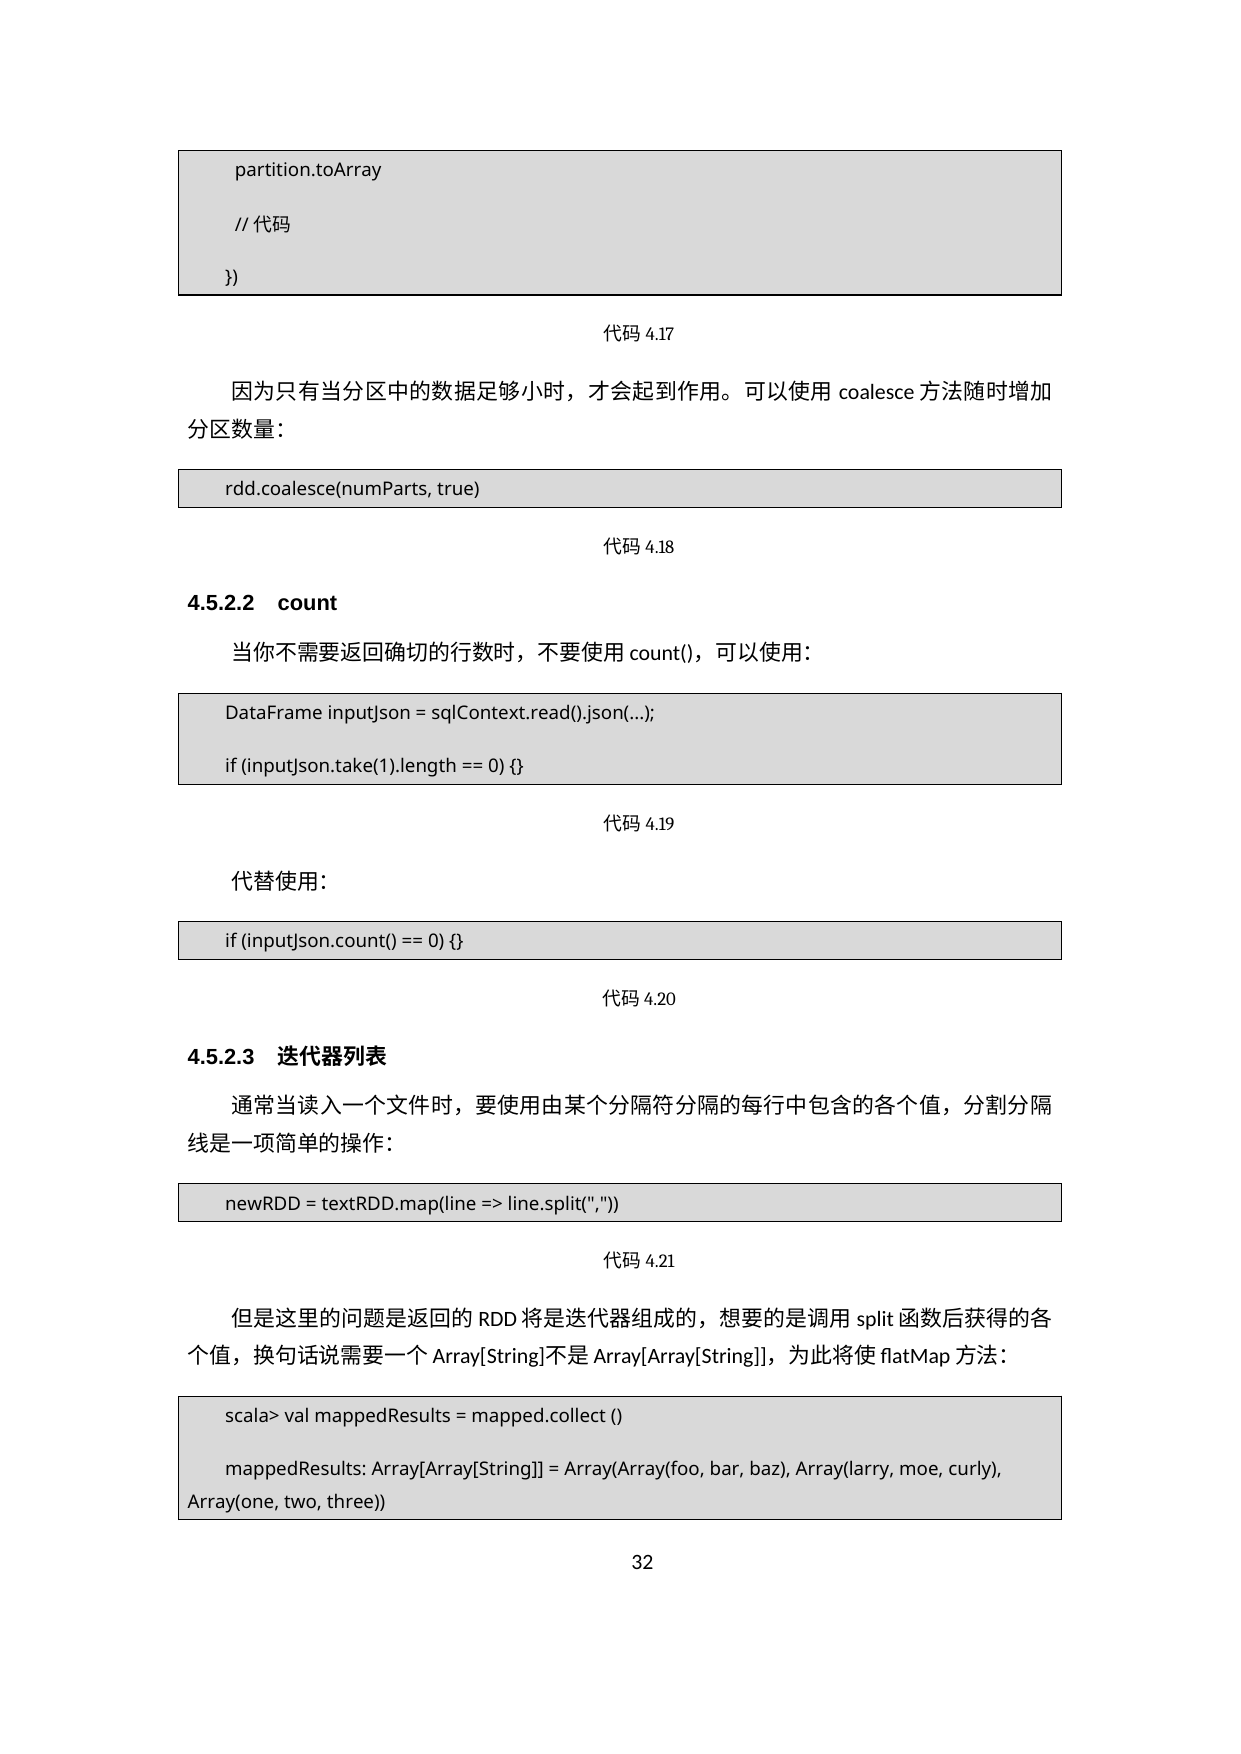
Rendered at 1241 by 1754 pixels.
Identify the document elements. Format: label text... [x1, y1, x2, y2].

text 代替使用： [187, 863, 1053, 896]
text 但是这里的问题是返回的RDD将是迭代器组成的，想要的是调用split函数后获得的各个值，换句话说需要一个Array[String]不是Array[Array[String]]，为此将使flatMap方法： [187, 1300, 1053, 1370]
text 当你不需要返回确切的行数时，不要使用count()，可以使用： [187, 635, 1053, 667]
text DataFrame inputJson = sqlContext.read().json(...); [179, 694, 1061, 728]
text 通常当读入一个文件时，要使用由某个分隔符分隔的每行中包含的各个值，分割分隔线是一项简单的操作： [187, 1088, 1053, 1158]
text if (inputJson.count() == 0) {} [179, 922, 1061, 959]
text 因为只有当分区中的数据足够小时，才会起到作用。可以使用coalesce方法随时增加分区数量： [187, 374, 1053, 444]
subtitle 迭代器列表 [187, 1038, 1053, 1071]
text partition.toArray [179, 151, 1061, 186]
text newRDD = textRDD.map(line => line.split(",")) [179, 1184, 1061, 1221]
text mappedResults: Array[Array[String]] = Array(Array(foo, bar, baz), Array(larry, moe, curly), Array(one, two, three)) [179, 1449, 1061, 1519]
text rdd.coalesce(numParts, true) [179, 470, 1061, 507]
subtitle count [187, 586, 1053, 619]
text if (inputJson.take(1).length == 0) {} [179, 746, 1061, 784]
text }) [179, 257, 1061, 294]
text // 代码 [179, 203, 1061, 239]
text scala> val mappedResults = mapped.collect () [179, 1397, 1061, 1431]
